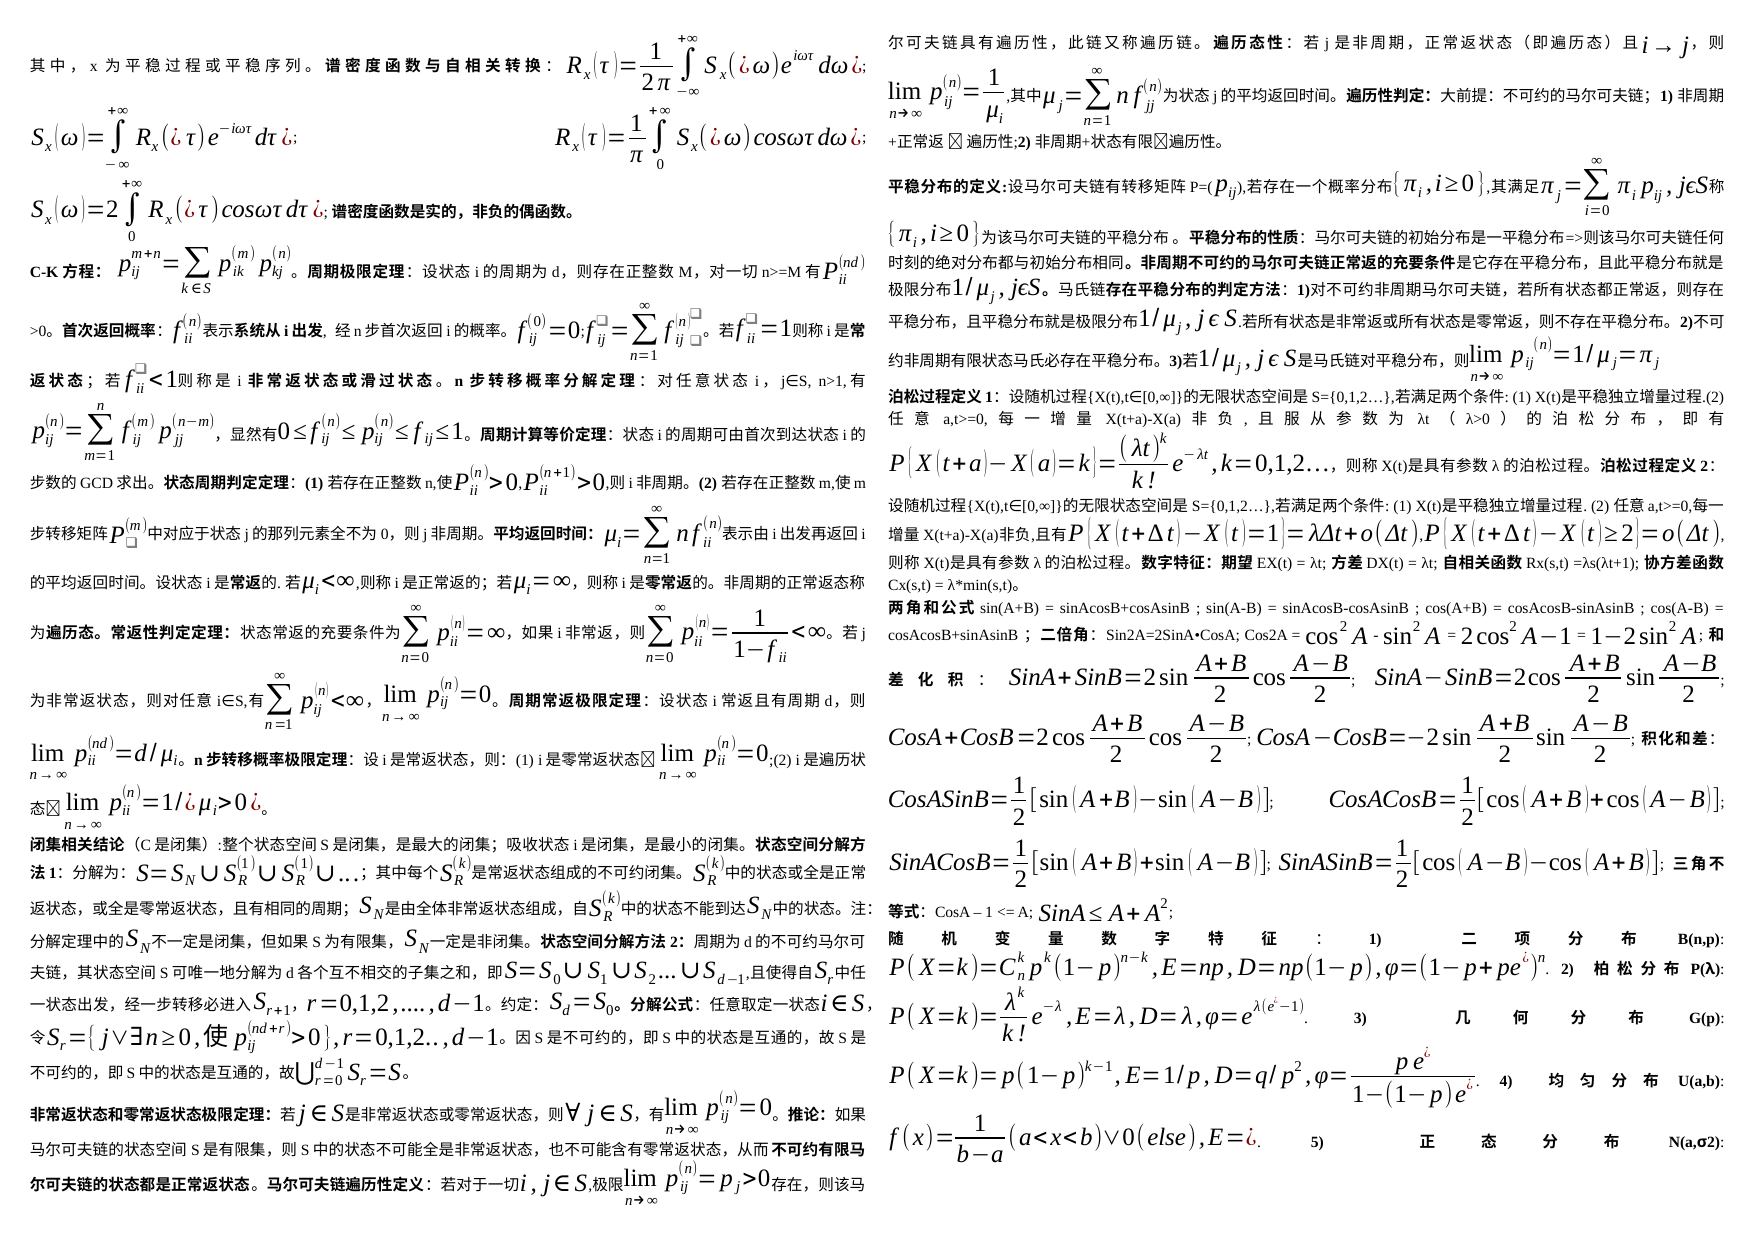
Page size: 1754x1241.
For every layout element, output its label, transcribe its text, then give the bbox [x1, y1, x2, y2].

text 非常返状态和零常返状态极限定理：若是非常返状态或零常返状态，则，有。推论：如果马尔可夫链的状态空间S是有限集，则S中的状态不可能全是非常返状态，也不可能含有零常返状态，从而不可约有限马尔可夫链的状态都是正常返状态。马尔可夫链遍历性定义：若对于一切,极限存在，则该马尔可夫链具有遍历性，此链又称遍历链。遍历态性：若j是非周期，正常返状态（即遍历态）且，则,其中为状态j的平均返回时间。遍历性判定：大前提：不可约的马尔可夫链；1) 非周期+正常返 遍历性;2) 非周期+状态有限遍历性。 [888, 29, 1724, 152]
text 非常返状态和零常返状态极限定理：若是非常返状态或零常返状态，则，有。推论：如果马尔可夫链的状态空间S是有限集，则S中的状态不可能全是非常返状态，也不可能含有零常返状态，从而不可约有限马尔可夫链的状态都是正常返状态。马尔可夫链遍历性定义：若对于一切,极限存在，则该马尔可夫链具有遍历性，此链又称遍历链。遍历态性：若j是非周期，正常返状态（即遍历态）且，则,其中为状态j的平均返回时间。遍历性判定：大前提：不可约的马尔可夫链；1) 非周期+正常返 遍历性;2) 非周期+状态有限遍历性。 [29, 1089, 866, 1208]
text 闭集相关结论（C是闭集）:整个状态空间S是闭集，是最大的闭集；吸收状态i是闭集，是最小的闭集。状态空间分解方法1：分解为：；其中每个是常返状态组成的不可约闭集。中的状态或全是正常返状态，或全是零常返状态，且有相同的周期；是由全体非常返状态组成，自中的状态不能到达中的状态。注：分解定理中的不一定是闭集，但如果S为有限集，一定是非闭集。状态空间分解方法2：周期为d的不可约马尔可夫链，其状态空间S可唯一地分解为d各个互不相交的子集之和，即,且使得自中任一状态出发，经一步转移必进入，。约定：。分解公式：任意取定一状态，令。因S是不可约的，即S中的状态是互通的，故S是不可约的，即S中的状态是互通的，故。 [29, 832, 866, 1089]
text 随机变量数字特征：1) 二项分布B(n,p):. 2) 柏松分布P(λ):. 3) 几何分布G(p):. 4) 均匀分布U(a,b):. 5) 正态分布N(a,σ2):. 6} 指数分布E(λ):. 7) 伽马分布Г(a,λ):,E= [888, 926, 1724, 1168]
text 平稳分布的定义:设马尔可夫链有转移矩阵P=(),若存在一个概率分布,其满足称为该马尔可夫链的平稳分布 。平稳分布的性质：马尔可夫链的初始分布是一平稳分布=>则该马尔可夫链任何时刻的绝对分布都与初始分布相同。非周期不可约的马尔可夫链正常返的充要条件是它存在平稳分布，且此平稳分布就是极限分布。马氏链存在平稳分布的判定方法：1)对不可约非周期马尔可夫链，若所有状态都正常返，则存在平稳分布，且平稳分布就是极限分布.若所有状态是非常返或所有状态是零常返，则不存在平稳分布。2)不可约非周期有限状态马氏必存在平稳分布。3)若是马氏链对平稳分布，则 [888, 152, 1724, 384]
text 两角和公式sin(A+B) = sinAcosB+cosAsinB ; sin(A-B) = sinAcosB-cosAsinB ; cos(A+B) = cosAcosB-sinAsinB ; cos(A-B) = cosAcosB+sinAsinB ；二倍角：Sin2A=2SinA•CosA; Cos2A = - = = ; 和差化积：; ; ; ; 积化和差：; ; ; ; 三角不等式：CosA – 1 <= A; ; [888, 595, 1724, 926]
text 泊松过程定义1：设随机过程{X(t),t∈[0,∞]}的无限状态空间是S={0,1,2…},若满足两个条件: (1) X(t)是平稳独立增量过程.(2) 任意a,t>=0,每一增量X(t+a)-X(a)非负,且服从参数为λt（λ>0）的泊松分布，即有，则称X(t)是具有参数λ的泊松过程。泊松过程定义2：设随机过程{X(t),t∈[0,∞]}的无限状态空间是S={0,1,2…},若满足两个条件: (1) X(t)是平稳独立增量过程. (2) 任意a,t>=0,每一增量X(t+a)-X(a)非负,且有,,则称X(t)是具有参数λ的泊松过程。数字特征：期望EX(t) = λt; 方差DX(t) = λt; 自相关函数Rx(s,t) =λs(λt+1); 协方差函数Cx(s,t) = λ*min(s,t)。 [888, 384, 1724, 595]
text C-K方程： 。周期极限定理：设状态i的周期为d，则存在正整数M，对一切n>=M有>0。首次返回概率：表示系统从i出发, 经n步首次返回i的概率。;。若则称i是常返状态；若则称是i非常返状态或滑过状态。n步转移概率分解定理：对任意状态i，j∈S, n>1,有，显然有。周期计算等价定理：状态i的周期可由首次到达状态i的步数的GCD求出。状态周期判定定理：(1) 若存在正整数n,使,,则i非周期。(2) 若存在正整数m,使m步转移矩阵中对应于状态j的那列元素全不为0，则j非周期。平均返回时间：表示由i出发再返回i的平均返回时间。设状态i是常返的. 若,则称i是正常返的；若，则称i是零常返的。非周期的正常返态称为遍历态。常返性判定定理：状态常返的充要条件为，如果i非常返，则。若j为非常返状态，则对任意i∈S,有，。周期常返极限定理：设状态i常返且有周期d，则。n步转移概率极限定理：设i是常返状态，则：(1) i是零常返状态 ;(2) i是遍历状态 。 [29, 245, 866, 832]
